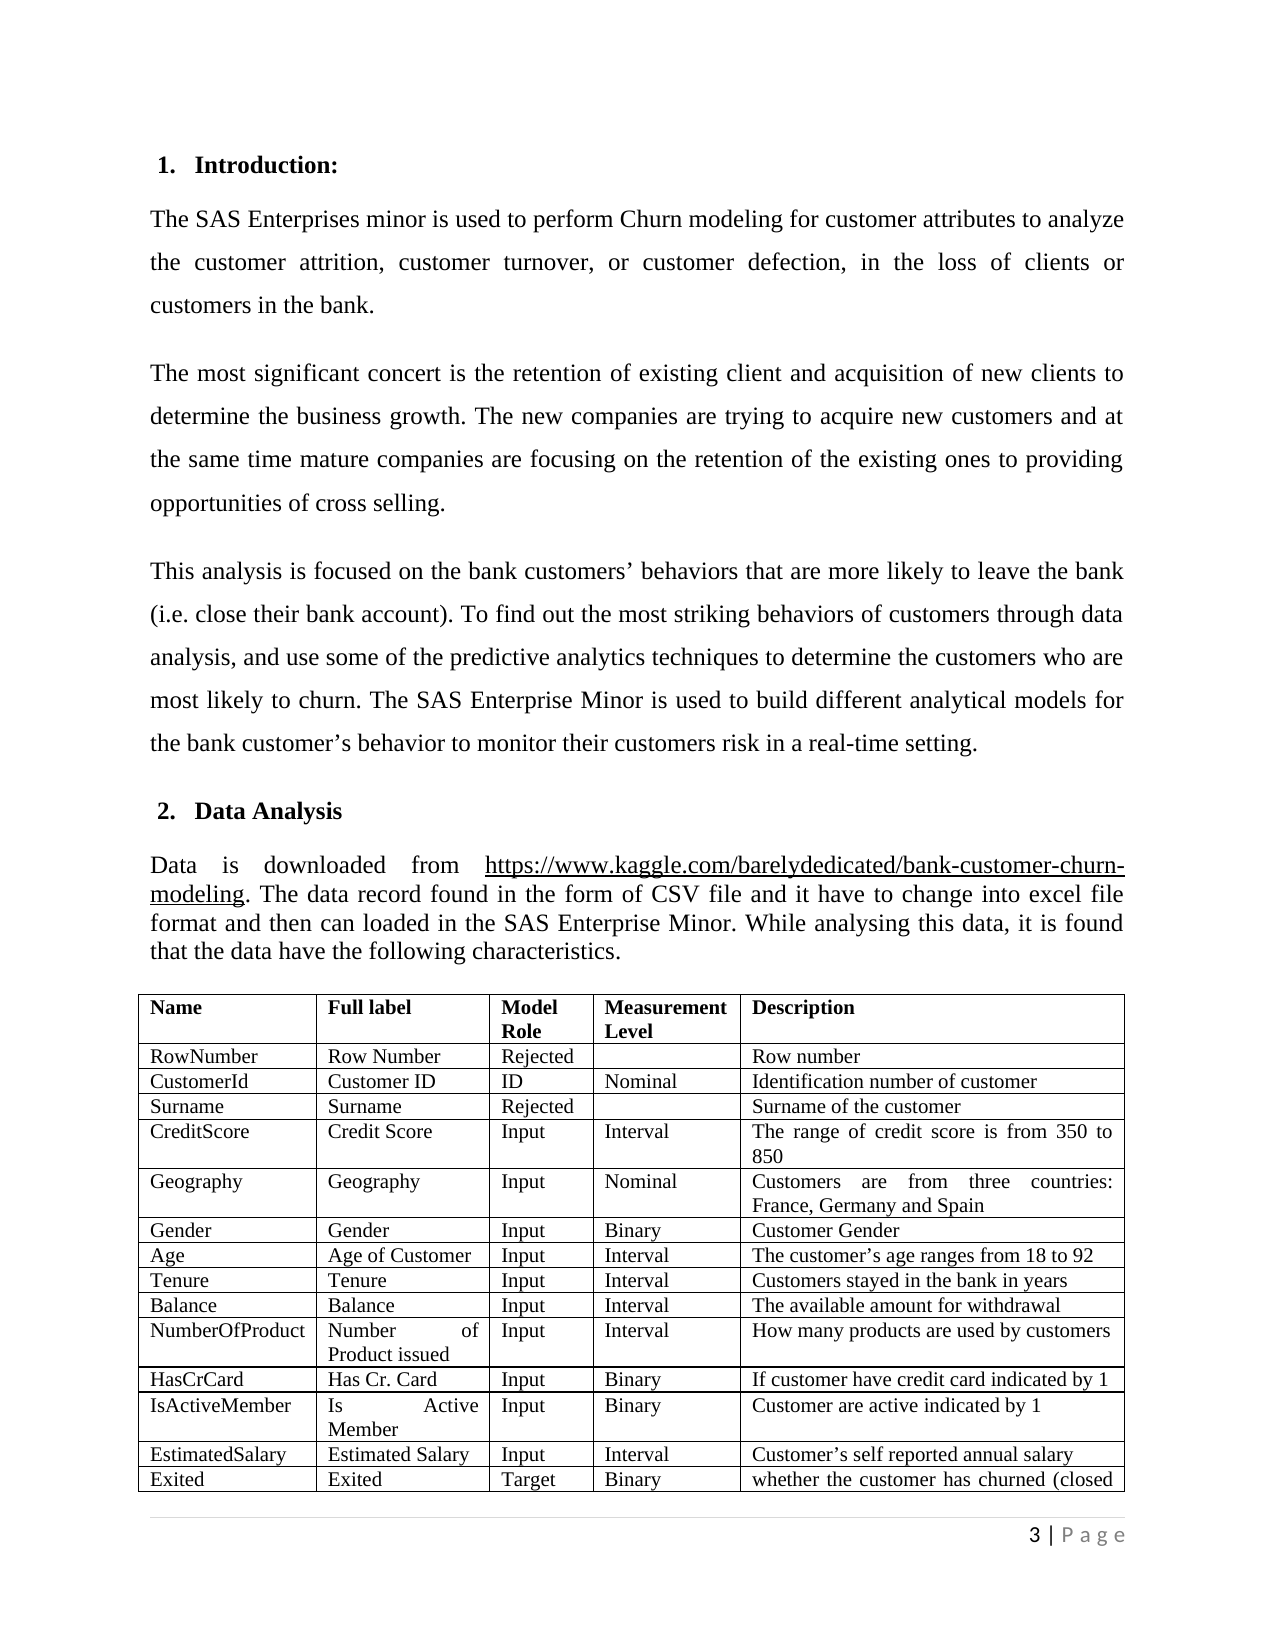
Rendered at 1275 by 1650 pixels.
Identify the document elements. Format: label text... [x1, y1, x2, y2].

table_cell Credit Score [317, 1120, 489, 1168]
table_cell Input [490, 1442, 593, 1466]
table_cell Identification number of customer [741, 1069, 1124, 1093]
table_header Name [139, 995, 316, 1043]
table_cell Customer’s self reported annual salary [741, 1442, 1124, 1466]
table_cell Input [490, 1243, 593, 1267]
table_cell Estimated Salary [317, 1442, 489, 1466]
table_cell Target [490, 1467, 593, 1491]
table_cell Tenure [139, 1268, 316, 1292]
table_cell Interval [594, 1243, 740, 1267]
table_cell Interval [594, 1293, 740, 1317]
table_cell Surname of the customer [741, 1094, 1124, 1118]
table_cell Interval [594, 1120, 740, 1168]
table_cell Input [490, 1120, 593, 1168]
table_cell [741, 1467, 1124, 1491]
table_cell Geography [139, 1169, 316, 1217]
table_cell Has Cr. Card [317, 1368, 489, 1391]
table_cell CustomerId [139, 1069, 316, 1093]
table_cell Age [139, 1243, 316, 1267]
table_cell Nominal [594, 1069, 740, 1093]
table_header Model Role [490, 995, 593, 1043]
table_cell Customer are active indicated by 1 [741, 1393, 1124, 1441]
table_cell Customer ID [317, 1069, 489, 1093]
table_cell EstimatedSalary [139, 1442, 316, 1466]
table_cell Age of Customer [317, 1243, 489, 1267]
table_header Measurement Level [594, 995, 740, 1043]
table_header Full label [317, 995, 489, 1043]
table_cell Geography [317, 1169, 489, 1217]
table_cell Binary [594, 1368, 740, 1391]
table_cell Exited [317, 1467, 489, 1491]
table_cell Input [490, 1268, 593, 1292]
table_cell The range of credit score is from 350 to 850 [741, 1120, 1124, 1168]
table_cell Surname [139, 1094, 316, 1118]
table_cell The available amount for withdrawal [741, 1293, 1124, 1317]
table_cell Surname [317, 1094, 489, 1118]
table_cell Gender [317, 1218, 489, 1242]
table_cell Input [490, 1169, 593, 1217]
table_cell IsActiveMember [139, 1393, 316, 1441]
table_cell [594, 1094, 740, 1118]
table_cell Balance [139, 1293, 316, 1317]
table_cell If customer have credit card indicated by 1 [741, 1368, 1124, 1391]
text This analysis is focused on the bank customers’ behaviors that are more likely to leave the bank (i.e. close their bank account). To find out the most striking behaviors of customers through data analysis, and use some of the predictive analytics techniques to determine the customers who are most likely to churn. The SAS Enterprise Minor is used to build different analytical models for the bank customer’s behavior to monitor their customers risk in a real-time setting. [150, 556, 1125, 757]
text The most significant concert is the retention of existing client and acquisition of new clients to determine the business growth. The new companies are trying to acquire new customers and at the same time mature companies are focusing on the retention of the existing ones to providing opportunities of cross selling. [150, 358, 1125, 516]
table_cell Input [490, 1368, 593, 1391]
list Introduction: [157, 150, 1125, 179]
table_cell Rejected [490, 1094, 593, 1118]
table_cell Balance [317, 1293, 489, 1317]
table_cell RowNumber [139, 1044, 316, 1068]
table_cell Is Active Member [317, 1393, 489, 1441]
table_cell Number of Product issued [317, 1318, 489, 1366]
table_cell Exited [139, 1467, 316, 1491]
table_cell Input [490, 1218, 593, 1242]
table_cell Tenure [317, 1268, 489, 1292]
table_cell Customers stayed in the bank in years [741, 1268, 1124, 1292]
table_cell Binary [594, 1393, 740, 1441]
table_cell CreditScore [139, 1120, 316, 1168]
table_header Description [741, 995, 1124, 1043]
table_cell Binary [594, 1467, 740, 1491]
table_cell Interval [594, 1268, 740, 1292]
table_cell Input [490, 1318, 593, 1366]
table_cell Customer Gender [741, 1218, 1124, 1242]
table_cell Customers are from three countries: France, Germany and Spain [741, 1169, 1124, 1217]
table_cell How many products are used by customers [741, 1318, 1124, 1366]
table_cell Input [490, 1293, 593, 1317]
table_cell The customer’s age ranges from 18 to 92 [741, 1243, 1124, 1267]
table_cell Gender [139, 1218, 316, 1242]
table_cell Interval [594, 1442, 740, 1466]
table_cell NumberOfProduct [139, 1318, 316, 1366]
table_cell HasCrCard [139, 1368, 316, 1391]
list Data Analysis [157, 796, 1125, 825]
table_cell Row number [741, 1044, 1124, 1068]
table_cell Input [490, 1393, 593, 1441]
table_cell Binary [594, 1218, 740, 1242]
table_cell Rejected [490, 1044, 593, 1068]
text Data is downloaded from https://www.kaggle.com/barelydedicated/bank-customer-churn-modeling. The data record found in the form of CSV file and it have to change into excel file format and then can loaded in the SAS Enterprise Minor. While analysing this data, it is found that the data have the following characteristics. [150, 850, 1125, 965]
table_cell Interval [594, 1318, 740, 1366]
table_cell Nominal [594, 1169, 740, 1217]
text The SAS Enterprises minor is used to perform Churn modeling for customer attributes to analyze the customer attrition, customer turnover, or customer defection, in the loss of clients or customers in the bank. [150, 204, 1125, 319]
table_cell Row Number [317, 1044, 489, 1068]
table_cell ID [490, 1069, 593, 1093]
table_cell [594, 1044, 740, 1068]
